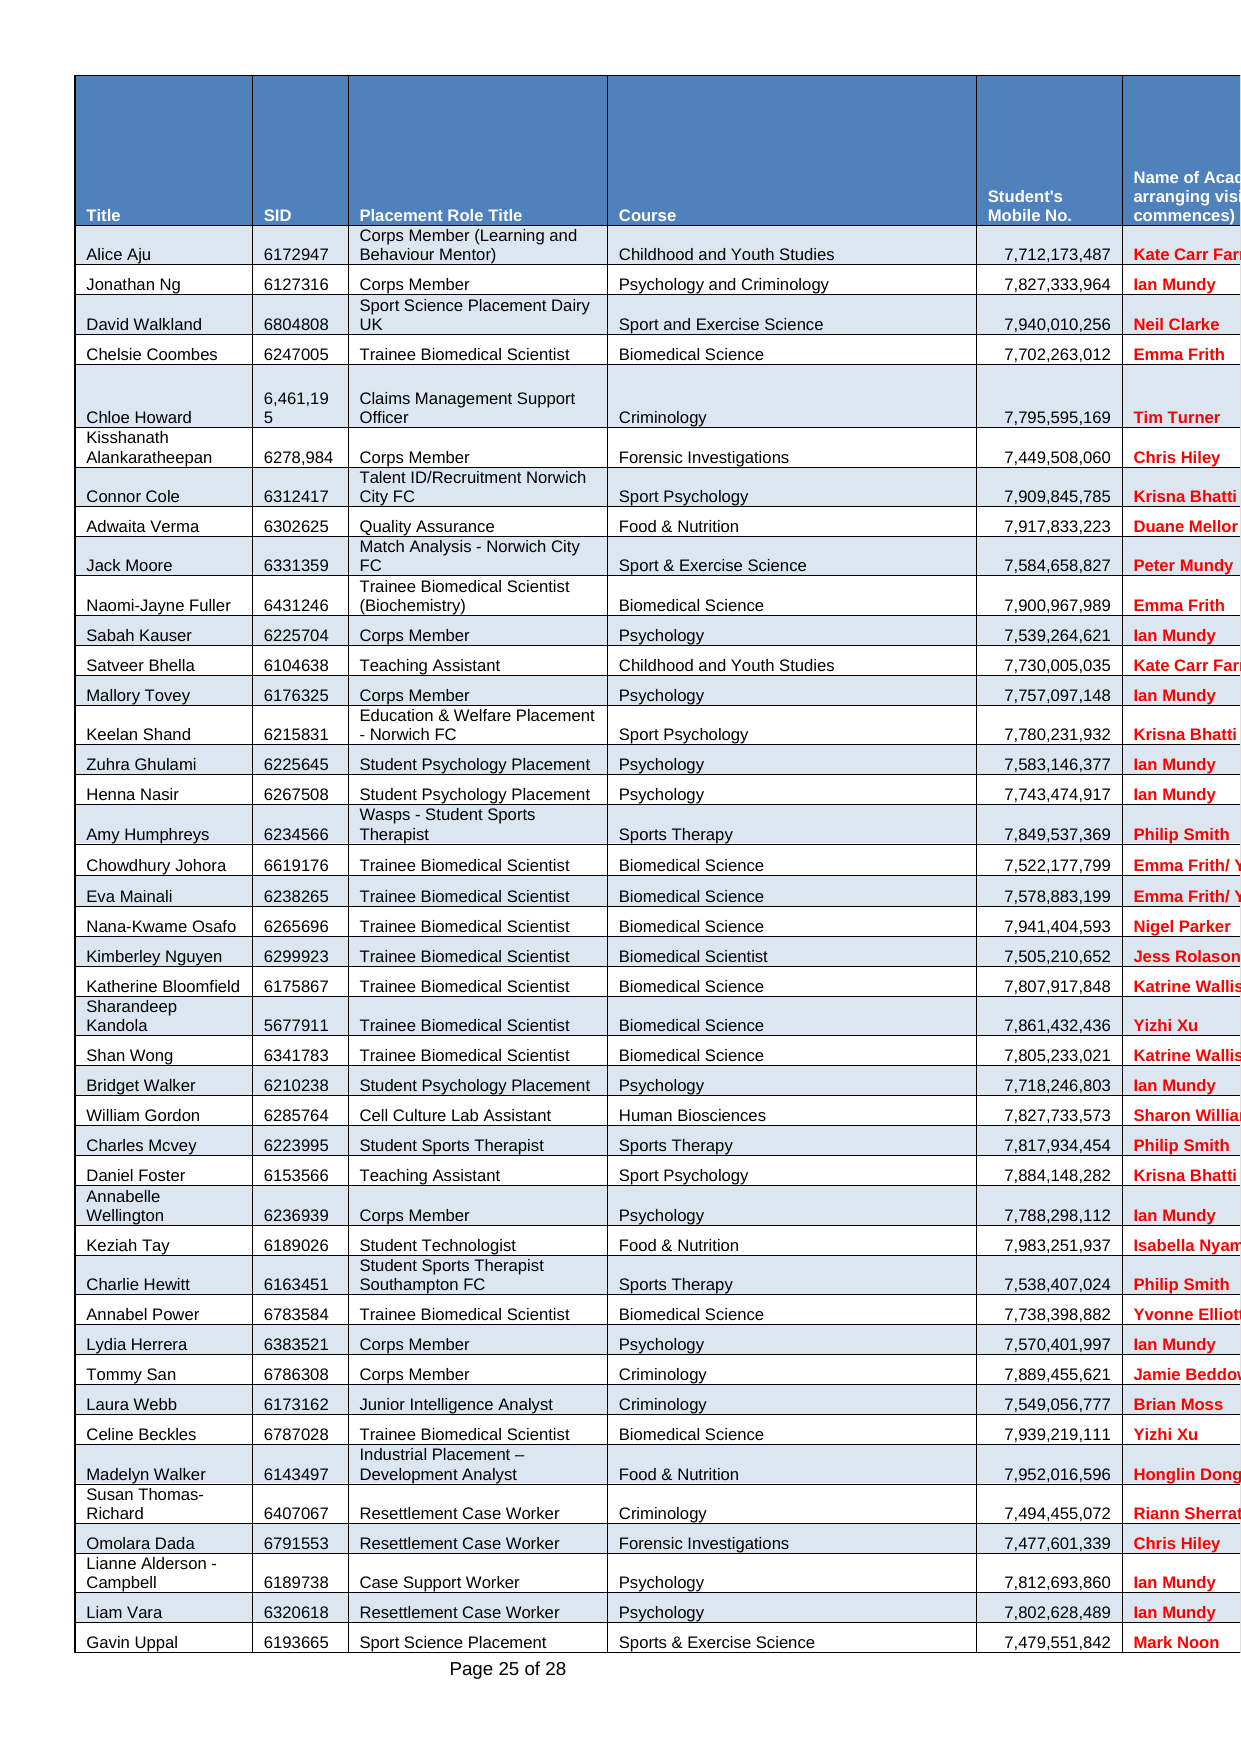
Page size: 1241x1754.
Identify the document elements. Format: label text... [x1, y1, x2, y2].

table_cell Case Support Worker [349, 1554, 607, 1592]
table_cell 6791553 [253, 1524, 348, 1553]
table_cell 7,889,455,621 [977, 1355, 1122, 1384]
table_cell Isabella Nyambayo [1123, 1226, 1240, 1255]
table_cell Psychology [608, 1066, 976, 1095]
table_cell 7,494,455,072 [977, 1485, 1122, 1523]
table_cell Match Analysis - Norwich City FC [349, 537, 607, 575]
table_cell Biomedical Science [608, 967, 976, 996]
table_cell Psychology [608, 1325, 976, 1354]
table_cell Sharon Williams [1123, 1096, 1240, 1125]
table_cell William Gordon [76, 1096, 252, 1125]
table_cell 5677911 [253, 997, 348, 1035]
table_cell Chris Hiley [1123, 428, 1240, 467]
table_cell Jess Rolason [1123, 937, 1240, 966]
table_cell Kimberley Nguyen [76, 937, 252, 966]
table_cell Emma Frith/ Yvonne Elliott [1123, 876, 1240, 906]
table_cell 7,807,917,848 [977, 967, 1122, 996]
table_header Student's Mobile No. [977, 76, 1122, 225]
table_cell 7,718,246,803 [977, 1066, 1122, 1095]
table_cell Ian Mundy [1123, 265, 1240, 294]
table_cell Childhood and Youth Studies [608, 226, 976, 264]
table_cell Chloe Howard [76, 365, 252, 427]
table_cell Emma Frith [1123, 576, 1240, 615]
table_cell Corps Member [349, 1325, 607, 1354]
table_cell Student Sports Therapist [349, 1126, 607, 1155]
table_cell 6341783 [253, 1036, 348, 1065]
table_cell Claims Management Support Officer [349, 365, 607, 427]
table_cell 6163451 [253, 1256, 348, 1294]
table_cell Sport Psychology [608, 468, 976, 506]
table_cell Food & Nutrition [608, 507, 976, 536]
table_cell Ian Mundy [1123, 616, 1240, 645]
table_cell 7,909,845,785 [977, 468, 1122, 506]
table_cell 6312417 [253, 468, 348, 506]
table_cell Corps Member [349, 265, 607, 294]
table_cell Education & Welfare Placement - Norwich FC [349, 706, 607, 744]
table_cell Krisna Bhatti [1123, 706, 1240, 744]
table_cell Chowdhury Johora [76, 845, 252, 875]
table_cell Krisna Bhatti [1123, 1156, 1240, 1185]
table_cell Ian Mundy [1123, 1593, 1240, 1622]
table_cell Riann Sherrat [1123, 1485, 1240, 1523]
table_cell 7,884,148,282 [977, 1156, 1122, 1185]
table_cell 7,743,474,917 [977, 775, 1122, 804]
table_cell Nana-Kwame Osafo [76, 907, 252, 936]
table_cell 6223995 [253, 1126, 348, 1155]
table_cell Daniel Foster [76, 1156, 252, 1185]
table_cell Krisna Bhatti [1123, 468, 1240, 506]
table_cell Philip Smith [1123, 1256, 1240, 1294]
table_cell Corps Member [349, 1186, 607, 1225]
table_cell Biomedical Science [608, 997, 976, 1035]
table_cell Trainee Biomedical Scientist [349, 335, 607, 364]
table_cell 6225704 [253, 616, 348, 645]
table_cell Trainee Biomedical Scientist [349, 1415, 607, 1444]
table_cell 7,805,233,021 [977, 1036, 1122, 1065]
table_cell Resettlement Case Worker [349, 1524, 607, 1553]
table_cell 7,983,251,937 [977, 1226, 1122, 1255]
table_cell 7,941,404,593 [977, 907, 1122, 936]
table_cell Trainee Biomedical Scientist [349, 1036, 607, 1065]
table_cell 6176325 [253, 676, 348, 705]
table_cell Keelan Shand [76, 706, 252, 744]
table_cell 7,730,005,035 [977, 646, 1122, 675]
table_cell Criminology [608, 1485, 976, 1523]
table_cell Kate Carr Farring [1123, 226, 1240, 264]
table_cell 7,505,210,652 [977, 937, 1122, 966]
table_cell Student Sports Therapist Southampton FC [349, 1256, 607, 1294]
table_cell Jack Moore [76, 537, 252, 575]
table_cell David Walkland [76, 295, 252, 334]
table_cell Jonathan Ng [76, 265, 252, 294]
table_cell Wasps - Student Sports Therapist [349, 805, 607, 843]
table_cell Philip Smith [1123, 805, 1240, 843]
table_cell Psychology [608, 1554, 976, 1592]
table_cell 6189026 [253, 1226, 348, 1255]
table_cell 6247005 [253, 335, 348, 364]
table_cell Biomedical Scientist [608, 937, 976, 966]
table_cell Zuhra Ghulami [76, 745, 252, 774]
table_cell Sport Science Placement [349, 1623, 607, 1652]
table_cell Criminology [608, 1385, 976, 1414]
table_cell Mallory Tovey [76, 676, 252, 705]
table_cell Biomedical Science [608, 1295, 976, 1324]
table_cell Student Psychology Placement [349, 775, 607, 804]
table_cell Annabelle Wellington [76, 1186, 252, 1225]
table_cell Food & Nutrition [608, 1226, 976, 1255]
table_cell Quality Assurance [349, 507, 607, 536]
table_cell 7,939,219,111 [977, 1415, 1122, 1444]
table_cell Omolara Dada [76, 1524, 252, 1553]
table_cell Alice Aju [76, 226, 252, 264]
table_cell 7,849,537,369 [977, 805, 1122, 843]
table_cell Teaching Assistant [349, 1156, 607, 1185]
table_cell 6236939 [253, 1186, 348, 1225]
table_cell Laura Webb [76, 1385, 252, 1414]
table_cell 7,583,146,377 [977, 745, 1122, 774]
table_cell Katrine Wallis [1123, 967, 1240, 996]
table_header Placement Role Title [349, 76, 607, 225]
table_cell 6302625 [253, 507, 348, 536]
table_cell Duane Mellor [1123, 507, 1240, 536]
table_cell Resettlement Case Worker [349, 1593, 607, 1622]
table_cell Sport Psychology [608, 706, 976, 744]
table_cell Ian Mundy [1123, 745, 1240, 774]
table_cell Susan Thomas-Richard [76, 1485, 252, 1523]
table_cell Corps Member [349, 1355, 607, 1384]
table_cell Corps Member (Learning and Behaviour Mentor) [349, 226, 607, 264]
table_cell Sport and Exercise Science [608, 295, 976, 334]
table_cell Chris Hiley [1123, 1524, 1240, 1553]
table_cell Katherine Bloomfield [76, 967, 252, 996]
table_cell 6265696 [253, 907, 348, 936]
table_cell 6173162 [253, 1385, 348, 1414]
table_cell 7,539,264,621 [977, 616, 1122, 645]
table_cell 6278,984 [253, 428, 348, 467]
table_cell Childhood and Youth Studies [608, 646, 976, 675]
table_cell 6127316 [253, 265, 348, 294]
table_cell Ian Mundy [1123, 676, 1240, 705]
table_cell Psychology [608, 616, 976, 645]
table_cell Tommy San [76, 1355, 252, 1384]
table_cell Nigel Parker [1123, 907, 1240, 936]
table_cell 7,788,298,112 [977, 1186, 1122, 1225]
table_cell Madelyn Walker [76, 1445, 252, 1483]
table_cell 6804808 [253, 295, 348, 334]
table_cell Lydia Herrera [76, 1325, 252, 1354]
table_cell Biomedical Science [608, 1415, 976, 1444]
table_cell Corps Member [349, 676, 607, 705]
table_cell Student Psychology Placement [349, 745, 607, 774]
table_cell Biomedical Science [608, 907, 976, 936]
table_cell Sports Therapy [608, 805, 976, 843]
table_cell Trainee Biomedical Scientist [349, 845, 607, 875]
table_cell Brian Moss [1123, 1385, 1240, 1414]
table_cell Emma Frith/ Yvonne Elliott [1123, 845, 1240, 875]
table_cell 7,570,401,997 [977, 1325, 1122, 1354]
table_cell Industrial Placement – Development Analyst [349, 1445, 607, 1483]
table_cell Amy Humphreys [76, 805, 252, 843]
table_cell 6407067 [253, 1485, 348, 1523]
table_cell Annabel Power [76, 1295, 252, 1324]
table_cell Emma Frith [1123, 335, 1240, 364]
table_cell 7,522,177,799 [977, 845, 1122, 875]
table_cell 6189738 [253, 1554, 348, 1592]
table_cell Eva Mainali [76, 876, 252, 906]
table_cell Human Biosciences [608, 1096, 976, 1125]
table_cell 6238265 [253, 876, 348, 906]
table_cell Sport Science Placement Dairy UK [349, 295, 607, 334]
table_cell Trainee Biomedical Scientist (Biochemistry) [349, 576, 607, 615]
table_cell 6331359 [253, 537, 348, 575]
table_cell Psychology [608, 745, 976, 774]
table_cell 6143497 [253, 1445, 348, 1483]
table_cell Honglin Dong [1123, 1445, 1240, 1483]
table_cell 7,757,097,148 [977, 676, 1122, 705]
table_cell 7,802,628,489 [977, 1593, 1122, 1622]
table_cell 6299923 [253, 937, 348, 966]
table_cell Food & Nutrition [608, 1445, 976, 1483]
table_header Course [608, 76, 976, 225]
table_cell Biomedical Science [608, 876, 976, 906]
table_cell Bridget Walker [76, 1066, 252, 1095]
table_cell Henna Nasir [76, 775, 252, 804]
table_cell Yvonne Elliott [1123, 1295, 1240, 1324]
table_cell Chelsie Coombes [76, 335, 252, 364]
table_cell 6172947 [253, 226, 348, 264]
table_cell 6153566 [253, 1156, 348, 1185]
table_cell Adwaita Verma [76, 507, 252, 536]
table_cell 6210238 [253, 1066, 348, 1095]
table_cell 7,827,733,573 [977, 1096, 1122, 1125]
table_cell 7,780,231,932 [977, 706, 1122, 744]
table_cell Trainee Biomedical Scientist [349, 907, 607, 936]
table_cell 7,827,333,964 [977, 265, 1122, 294]
table_cell Trainee Biomedical Scientist [349, 997, 607, 1035]
table_cell Kate Carr Farring [1123, 646, 1240, 675]
table_cell Sharandeep Kandola [76, 997, 252, 1035]
table_cell 6285764 [253, 1096, 348, 1125]
table_cell 7,812,693,860 [977, 1554, 1122, 1592]
table_cell Lianne Alderson - Campbell [76, 1554, 252, 1592]
table_cell Shan Wong [76, 1036, 252, 1065]
table_cell Yizhi Xu [1123, 1415, 1240, 1444]
table_header Name of Academic Placement Supervisor (who is responsible for arranging visits & resolving student queires once placement commences) [1123, 76, 1240, 225]
table_cell Psychology [608, 775, 976, 804]
table_cell Connor Cole [76, 468, 252, 506]
table_cell 6225645 [253, 745, 348, 774]
table_cell Katrine Wallis [1123, 1036, 1240, 1065]
table_cell Cell Culture Lab Assistant [349, 1096, 607, 1125]
table_cell Naomi-Jayne Fuller [76, 576, 252, 615]
table_cell Ian Mundy [1123, 1554, 1240, 1592]
table_cell Teaching Assistant [349, 646, 607, 675]
table_cell Keziah Tay [76, 1226, 252, 1255]
table_cell Peter Mundy [1123, 537, 1240, 575]
table_cell Biomedical Science [608, 1036, 976, 1065]
table_cell Ian Mundy [1123, 1066, 1240, 1095]
table_cell Jamie Beddow [1123, 1355, 1240, 1384]
table_cell 6787028 [253, 1415, 348, 1444]
table_cell 6193665 [253, 1623, 348, 1652]
table_cell Corps Member [349, 616, 607, 645]
table_cell 7,738,398,882 [977, 1295, 1122, 1324]
table_cell Resettlement Case Worker [349, 1485, 607, 1523]
table_cell Forensic Investigations [608, 1524, 976, 1553]
table_cell Trainee Biomedical Scientist [349, 1295, 607, 1324]
table_cell 7,795,595,169 [977, 365, 1122, 427]
table_cell Satveer Bhella [76, 646, 252, 675]
table_cell 7,817,934,454 [977, 1126, 1122, 1155]
table_cell Liam Vara [76, 1593, 252, 1622]
table_cell 7,702,263,012 [977, 335, 1122, 364]
table_cell Biomedical Science [608, 845, 976, 875]
table_cell Gavin Uppal [76, 1623, 252, 1652]
table_cell Criminology [608, 365, 976, 427]
table_cell 6104638 [253, 646, 348, 675]
table_cell Junior Intelligence Analyst [349, 1385, 607, 1414]
table_cell Tim Turner [1123, 365, 1240, 427]
table_cell 6783584 [253, 1295, 348, 1324]
table_cell Sport Psychology [608, 1156, 976, 1185]
table_cell Sports Therapy [608, 1126, 976, 1155]
table_cell 7,477,601,339 [977, 1524, 1122, 1553]
table_cell 6175867 [253, 967, 348, 996]
table_cell 7,549,056,777 [977, 1385, 1122, 1414]
table_cell Student Technologist [349, 1226, 607, 1255]
table_cell Yizhi Xu [1123, 997, 1240, 1035]
table_cell Psychology [608, 1593, 976, 1622]
table_cell 7,578,883,199 [977, 876, 1122, 906]
table_cell Psychology [608, 676, 976, 705]
table_cell 7,900,967,989 [977, 576, 1122, 615]
table_cell Charlie Hewitt [76, 1256, 252, 1294]
table_cell Student Psychology Placement [349, 1066, 607, 1095]
table_cell Celine Beckles [76, 1415, 252, 1444]
table_cell Philip Smith [1123, 1126, 1240, 1155]
table_cell 7,712,173,487 [977, 226, 1122, 264]
table_cell Forensic Investigations [608, 428, 976, 467]
table_cell 6267508 [253, 775, 348, 804]
table_cell Corps Member [349, 428, 607, 467]
table_cell Trainee Biomedical Scientist [349, 937, 607, 966]
table_cell 6234566 [253, 805, 348, 843]
table_cell 6320618 [253, 1593, 348, 1622]
table_cell Sport & Exercise Science [608, 537, 976, 575]
table_cell 7,917,833,223 [977, 507, 1122, 536]
table_cell Psychology and Criminology [608, 265, 976, 294]
table_cell Biomedical Science [608, 335, 976, 364]
table_cell 7,952,016,596 [977, 1445, 1122, 1483]
table_cell 7,584,658,827 [977, 537, 1122, 575]
table_cell Sabah Kauser [76, 616, 252, 645]
table_cell Criminology [608, 1355, 976, 1384]
table_cell Charles Mcvey [76, 1126, 252, 1155]
table_cell Neil Clarke [1123, 295, 1240, 334]
table_cell Trainee Biomedical Scientist [349, 876, 607, 906]
table_cell 6431246 [253, 576, 348, 615]
table_cell Trainee Biomedical Scientist [349, 967, 607, 996]
table_cell Biomedical Science [608, 576, 976, 615]
table_header SID [253, 76, 348, 225]
table_cell Ian Mundy [1123, 1186, 1240, 1225]
table_cell 7,479,551,842 [977, 1623, 1122, 1652]
table_cell Sports Therapy [608, 1256, 976, 1294]
table_header Title [76, 76, 252, 225]
table_cell 7,861,432,436 [977, 997, 1122, 1035]
table_cell 6619176 [253, 845, 348, 875]
table_cell Talent ID/Recruitment Norwich City FC [349, 468, 607, 506]
table_cell 6,461,195 [253, 365, 348, 427]
table_cell 7,449,508,060 [977, 428, 1122, 467]
table_cell Sports & Exercise Science [608, 1623, 976, 1652]
table_cell Ian Mundy [1123, 1325, 1240, 1354]
table_cell Psychology [608, 1186, 976, 1225]
table_cell 7,538,407,024 [977, 1256, 1122, 1294]
table_cell Kisshanath Alankaratheepan [76, 428, 252, 467]
table_cell 6383521 [253, 1325, 348, 1354]
table_cell Ian Mundy [1123, 775, 1240, 804]
table_cell Mark Noon [1123, 1623, 1240, 1652]
table_cell 6786308 [253, 1355, 348, 1384]
table_cell 6215831 [253, 706, 348, 744]
table_cell 7,940,010,256 [977, 295, 1122, 334]
